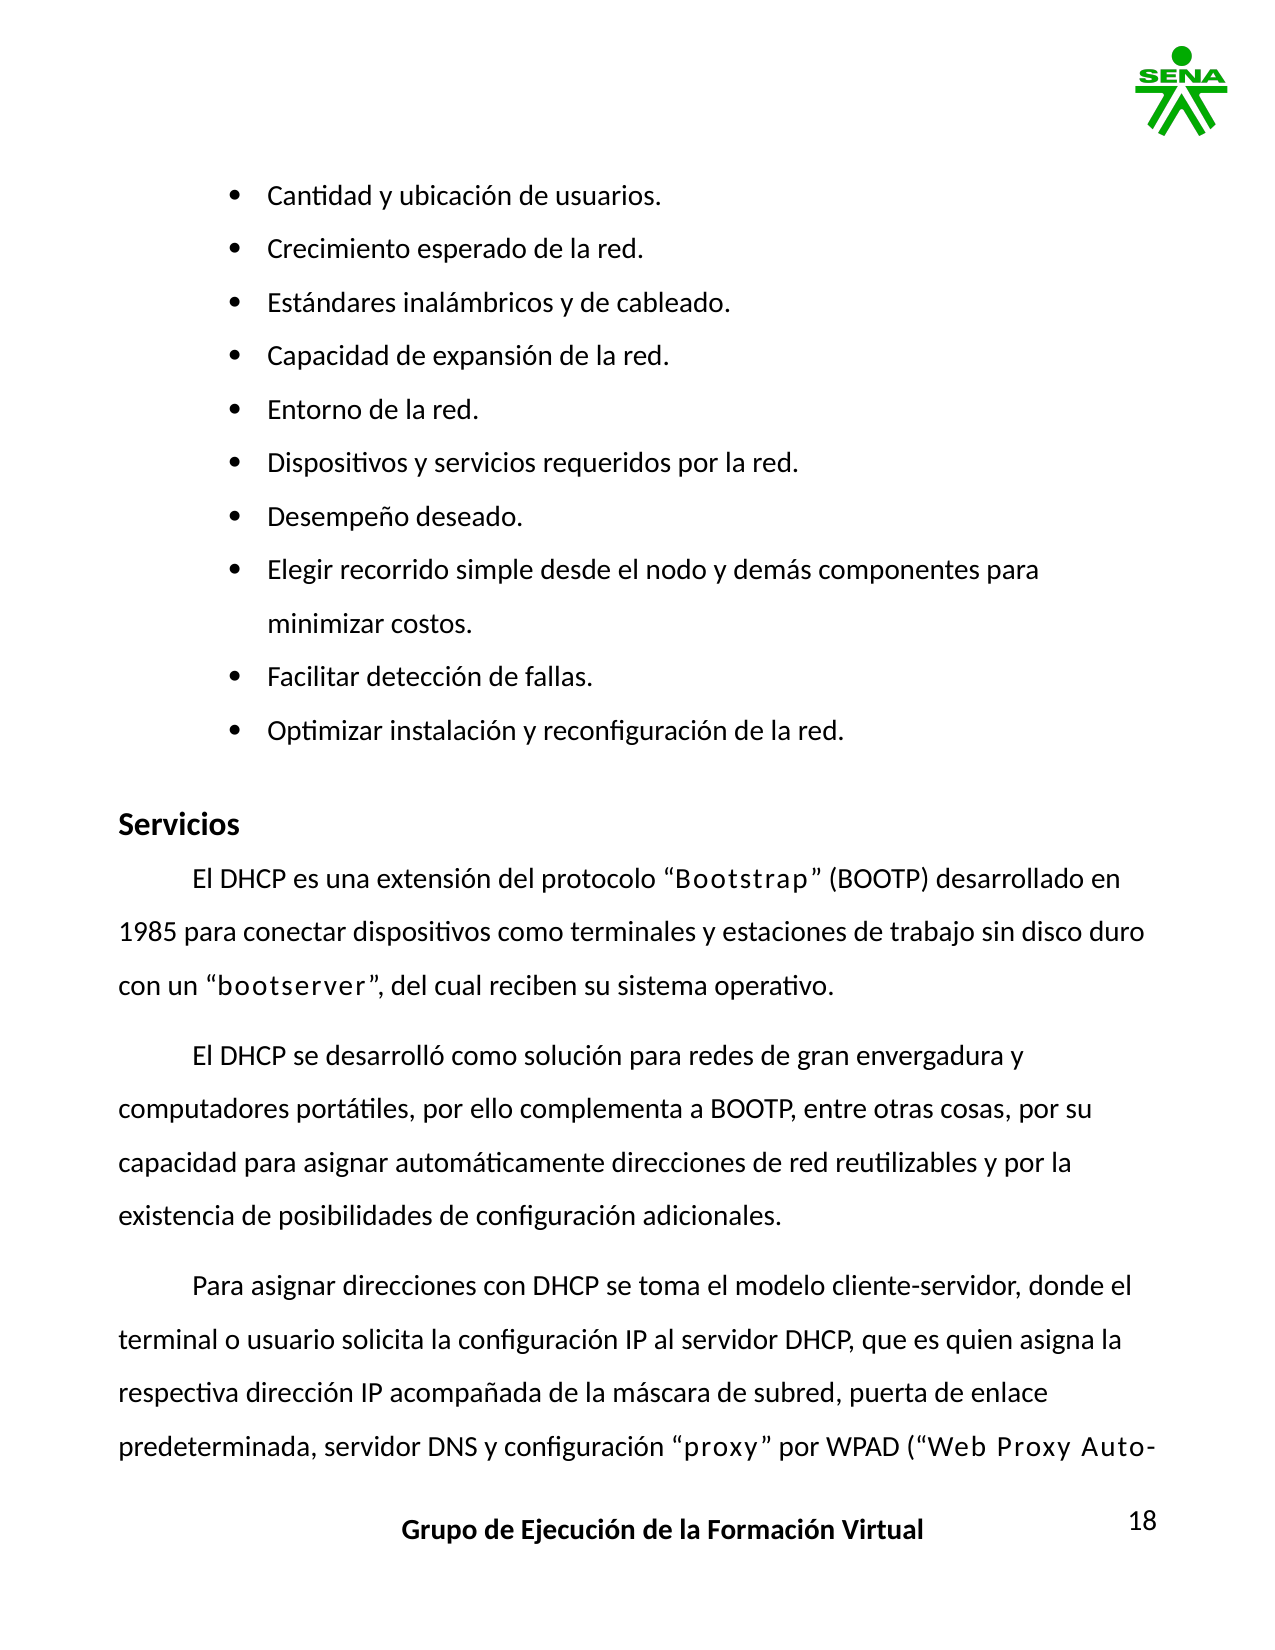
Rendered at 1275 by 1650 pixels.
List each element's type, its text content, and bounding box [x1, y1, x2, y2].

list Entorno de la red. [229, 391, 1157, 427]
list Desempeño deseado. [229, 498, 1157, 533]
list Capacidad de expansión de la red. [229, 337, 1157, 373]
list Cantidad y ubicación de usuarios. [229, 177, 1157, 213]
picture [1135, 46, 1228, 136]
subtitle Servicios [118, 802, 1157, 843]
list Dispositivos y servicios requeridos por la red. [229, 444, 1157, 480]
list Optimizar instalación y reconfiguración de la red. [229, 712, 1157, 747]
list Crecimiento esperado de la red. [229, 231, 1157, 266]
list Elegir recorrido simple desde el nodo y demás componentes para minimizar costos. [229, 551, 1157, 640]
list Facilitar detección de fallas. [229, 658, 1157, 694]
text El DHCP es una extensión del protocolo “Bootstrap” (BOOTP) desarrollado en 1985 para conectar dispositivos como terminales y estaciones de trabajo sin disco duro con un “bootserver”, del cual reciben su sistema operativo. [118, 860, 1157, 1002]
list Estándares inalámbricos y de cableado. [229, 284, 1157, 320]
text El DHCP se desarrolló como solución para redes de gran envergadura y computadores portátiles, por ello complementa a BOOTP, entre otras cosas, por su capacidad para asignar automáticamente direcciones de red reutilizables y por la existencia de posibilidades de configuración adicionales. [118, 1037, 1157, 1233]
